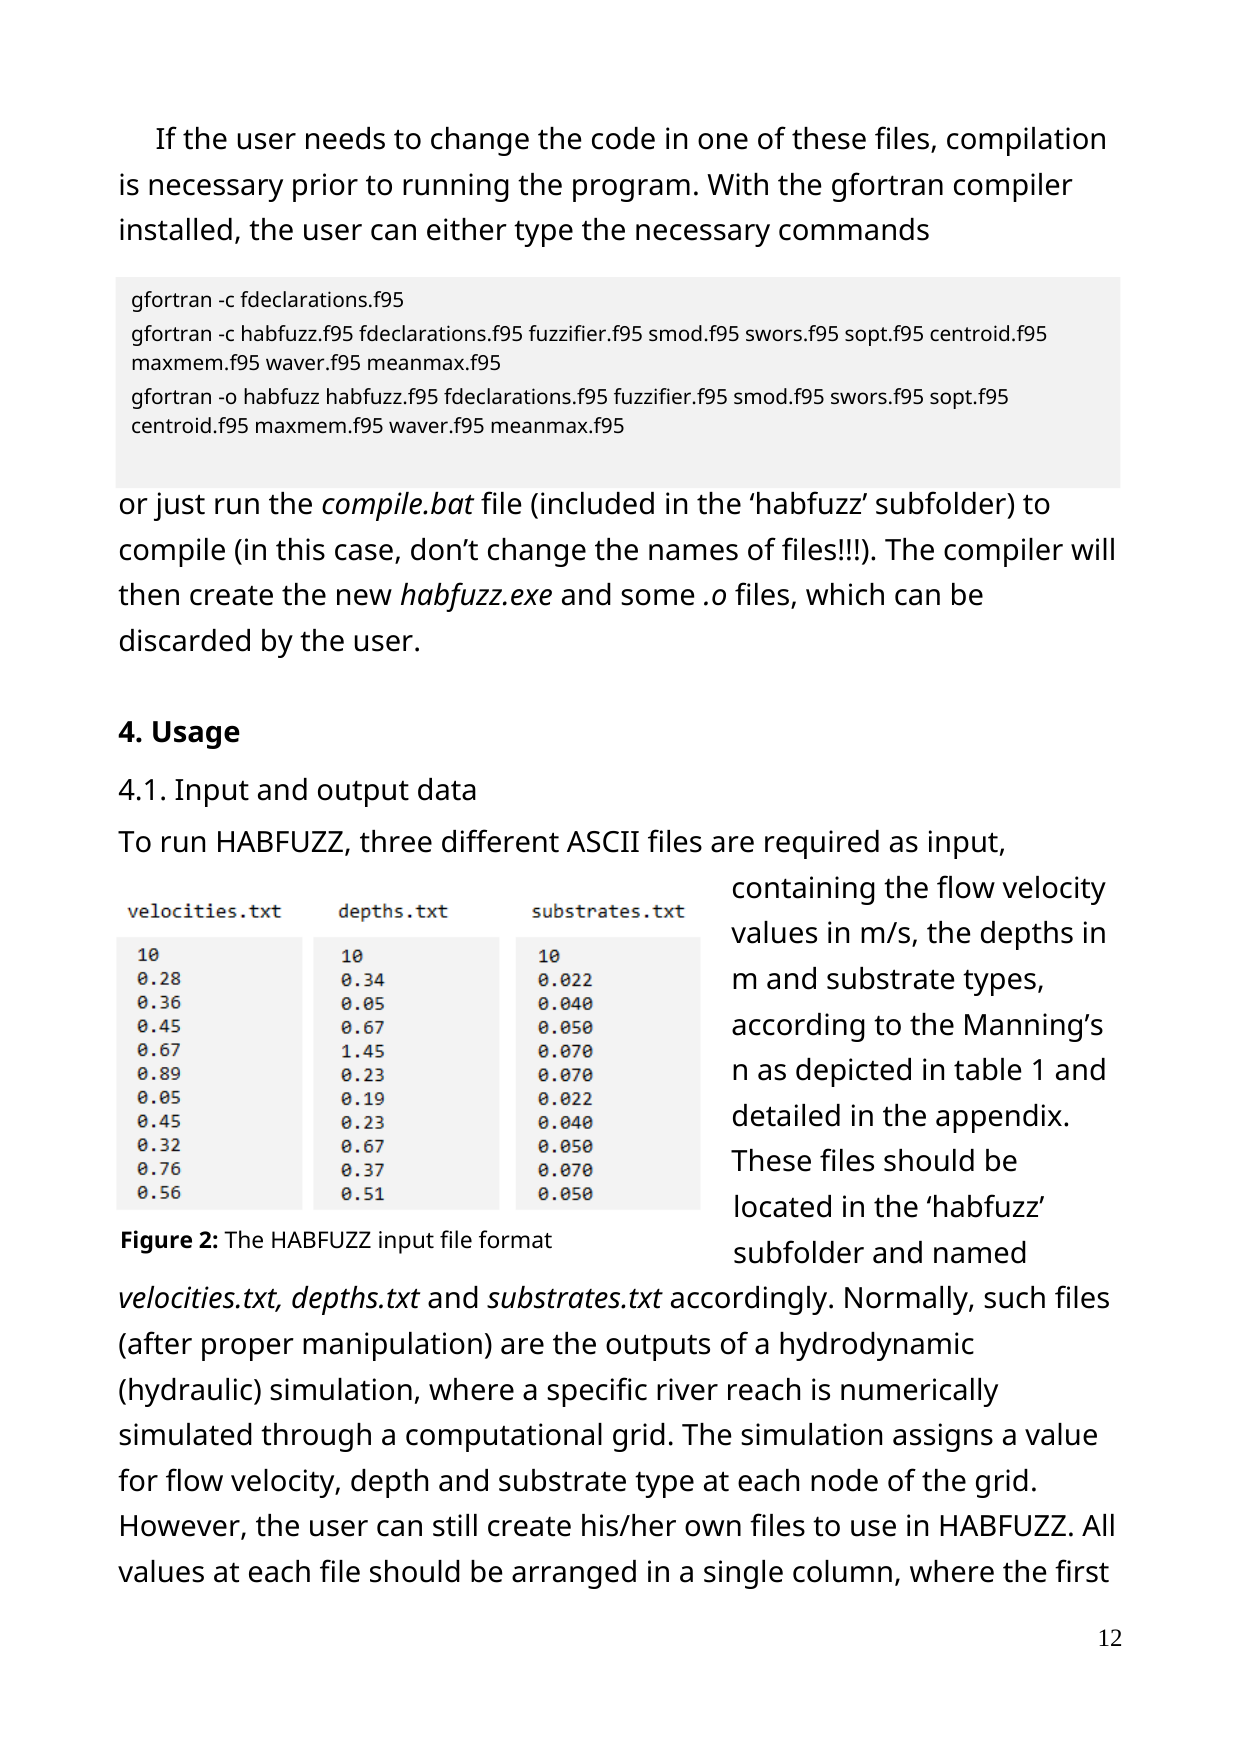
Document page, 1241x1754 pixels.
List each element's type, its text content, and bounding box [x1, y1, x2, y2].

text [118, 821, 1122, 1591]
text 4. Usage [118, 711, 1122, 751]
picture [107, 887, 713, 1224]
text or just run the compile.bat file (included in the ‘habfuzz’ subfolder) to compile (in this case, don’t change the names of files!!!). The compiler will then create the new habfuzz.exe and some .o files, which can be discarded by the user. [118, 483, 1122, 660]
text 4.1. Input and output data [118, 769, 1122, 809]
text If the user needs to change the code in one of these files, compilation is necessary prior to running the program. With the gfortran compiler installed, the user can either type the necessary commands [118, 118, 1122, 249]
